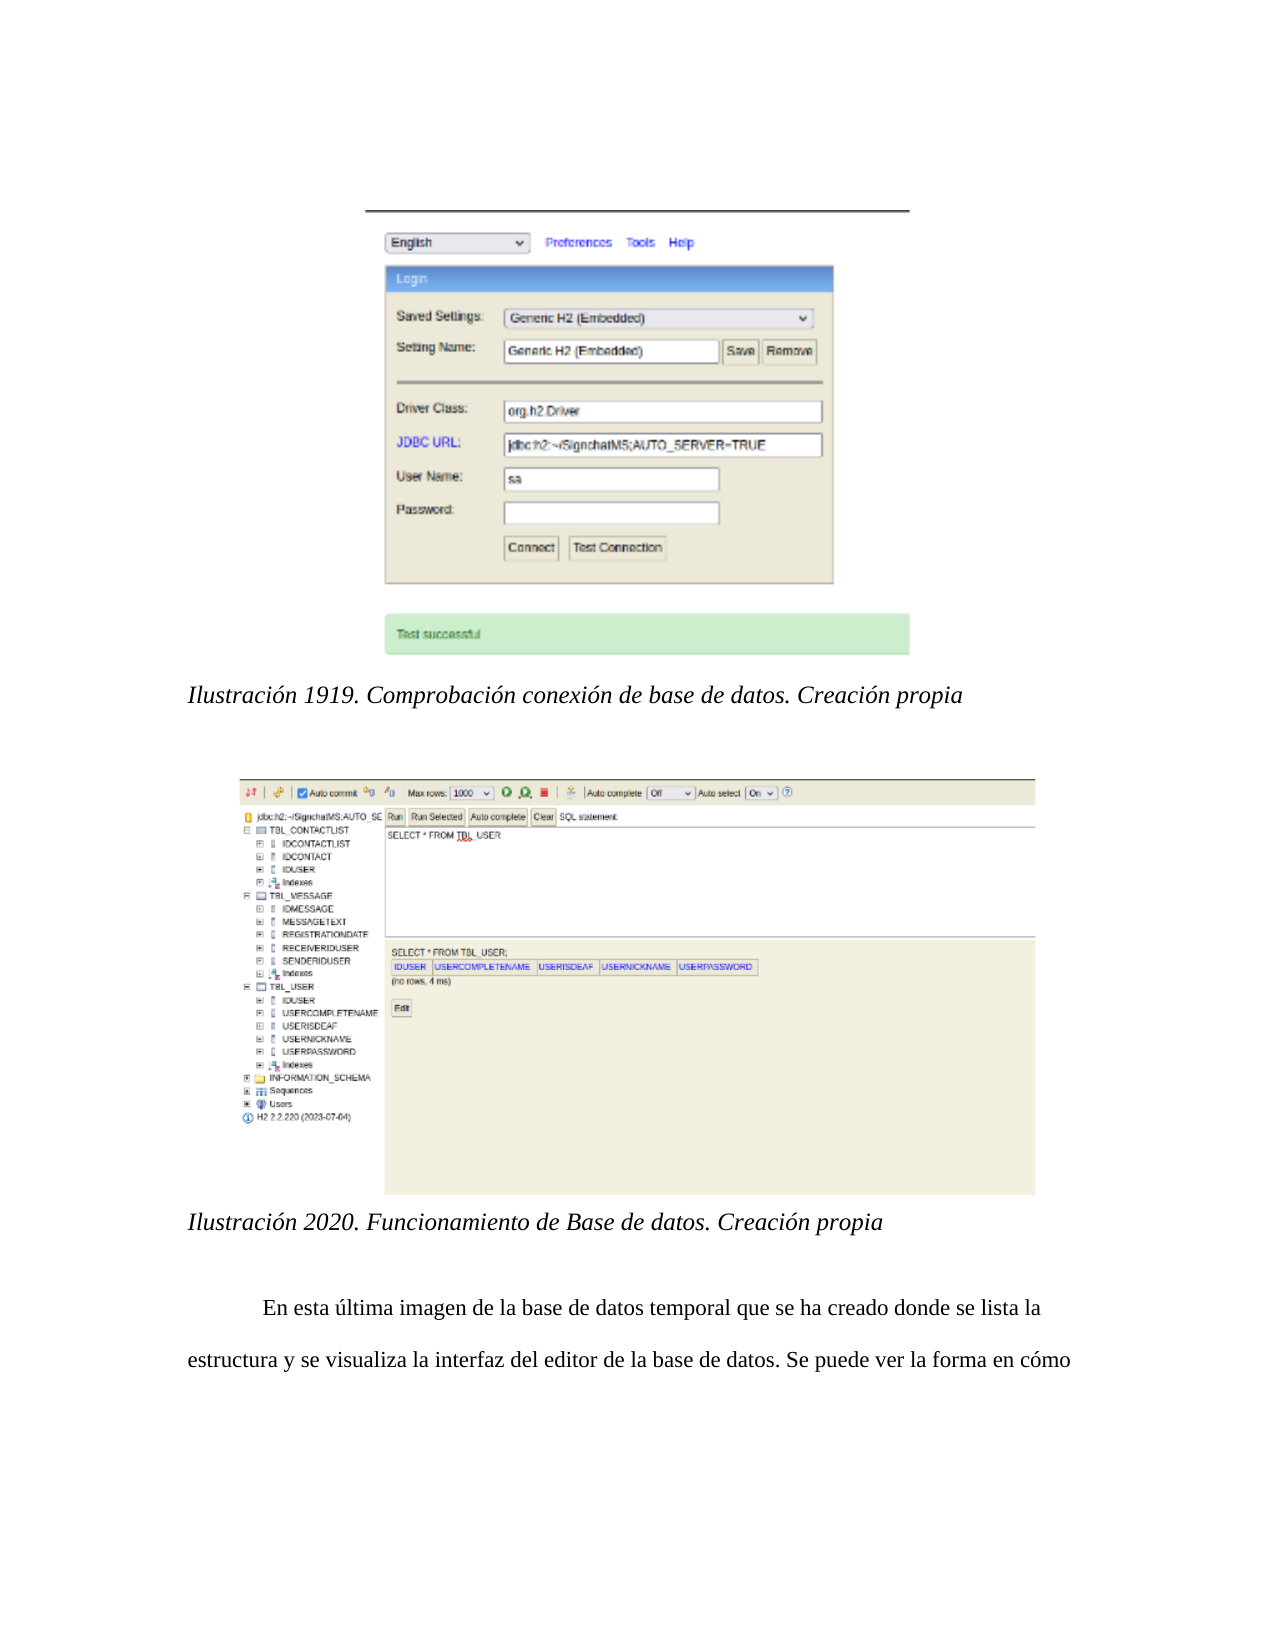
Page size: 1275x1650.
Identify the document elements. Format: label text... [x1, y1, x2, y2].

picture [365, 210, 910, 668]
picture [239, 779, 1036, 1195]
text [187, 1294, 1087, 1373]
text Ilustración 19. Comprobación conexión de base de datos. Creación propia [187, 680, 1087, 709]
text Ilustración 20. Funcionamiento de Base de datos. Creación propia [187, 1207, 1087, 1236]
